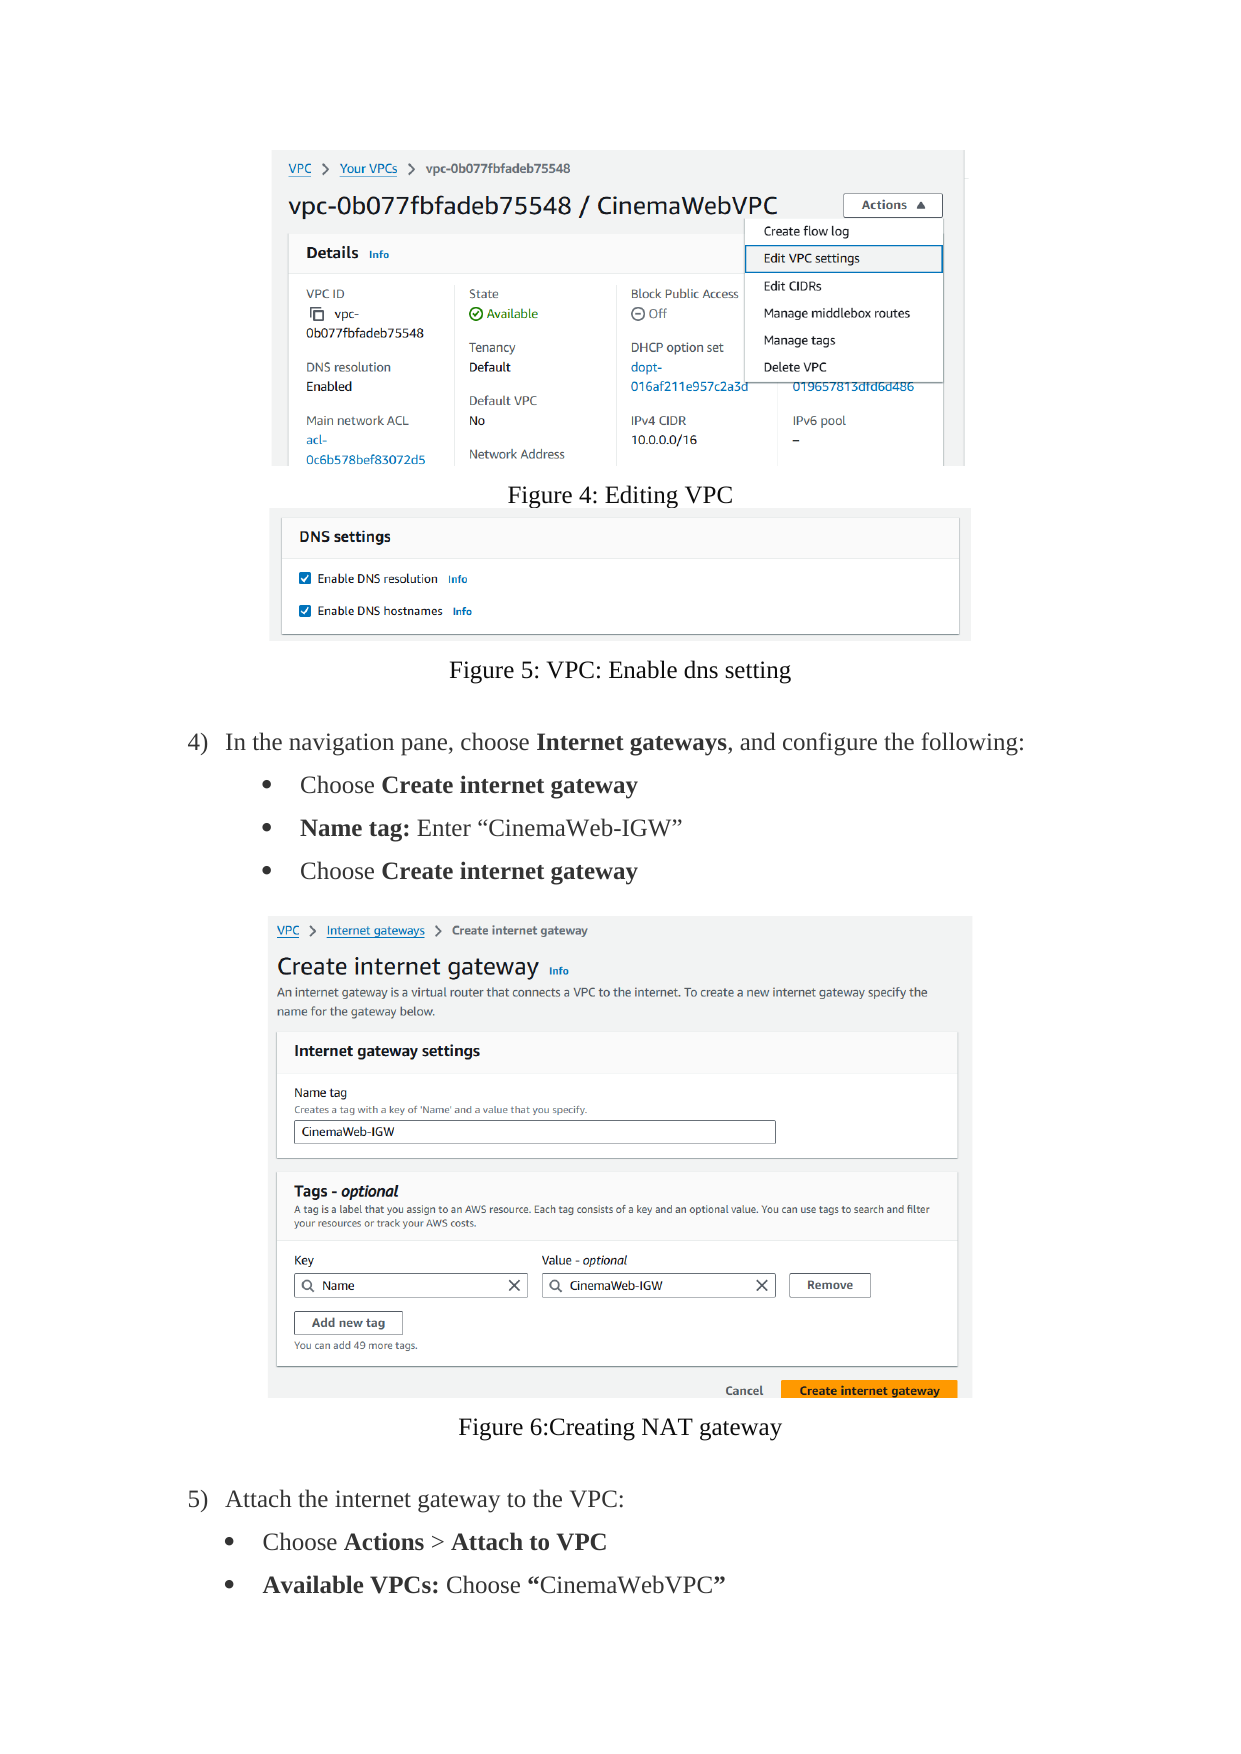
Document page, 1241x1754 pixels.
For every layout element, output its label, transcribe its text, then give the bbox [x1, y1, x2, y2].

list In the navigation pane, choose Internet gateways, and configure the following: [187, 727, 1090, 756]
list Name tag: Enter “CinemaWeb-IGW” [262, 813, 1090, 842]
list Attach the internet gateway to the VPC: [187, 1484, 1090, 1512]
list Choose Create internet gateway [262, 856, 1090, 885]
list Available VPCs: Choose “CinemaWebVPC” [225, 1570, 1090, 1599]
picture [271, 150, 969, 466]
picture [267, 916, 973, 1398]
list Choose Actions > Attach to VPC [225, 1527, 1090, 1556]
picture [269, 508, 971, 641]
list Choose Create internet gateway [262, 770, 1090, 799]
